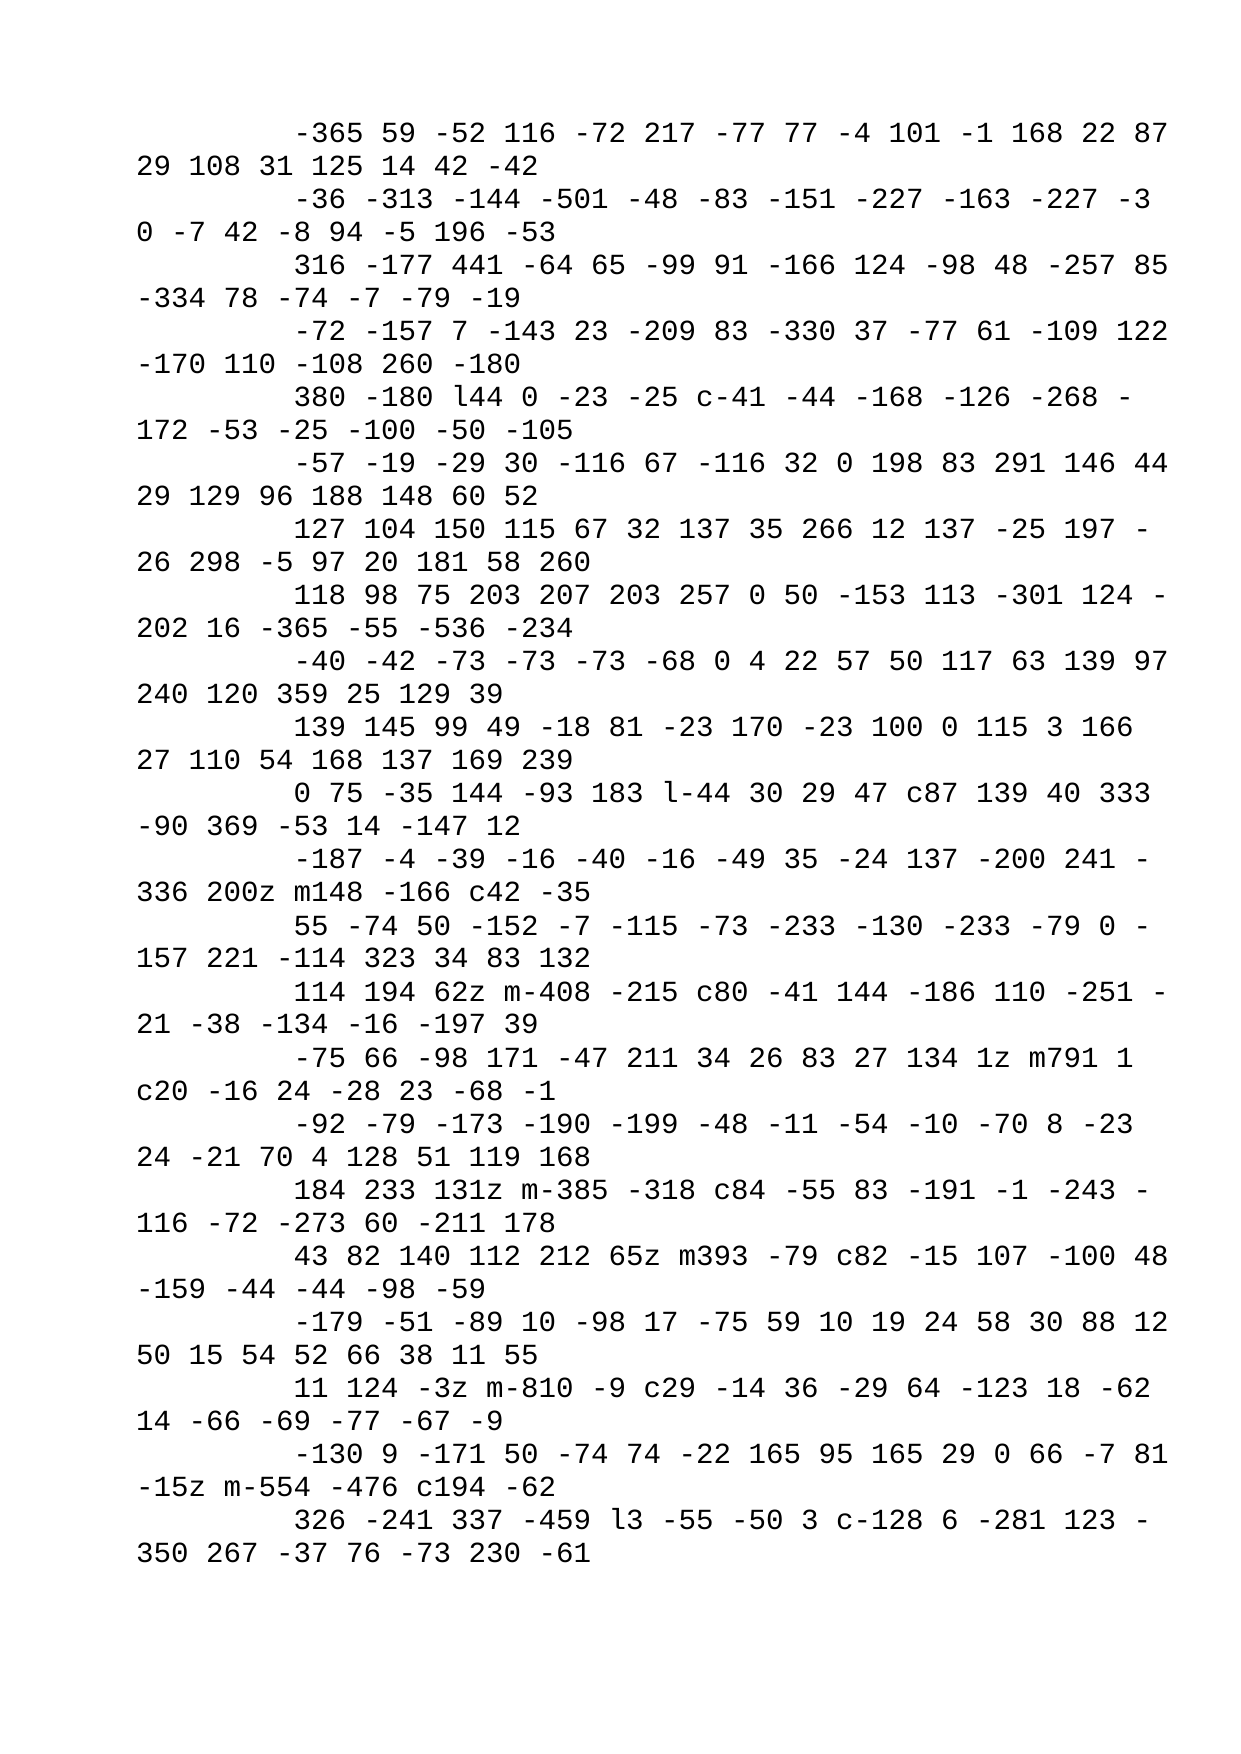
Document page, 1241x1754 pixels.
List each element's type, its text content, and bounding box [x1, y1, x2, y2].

text -92 -79 -173 -190 -199 -48 -11 -54 -10 -70 8 -23 24 -21 70 4 128 51 119 168 [136, 1109, 1181, 1175]
text -36 -313 -144 -501 -48 -83 -151 -227 -163 -227 -3 0 -7 42 -8 94 -5 196 -53 [136, 184, 1181, 250]
text -40 -42 -73 -73 -73 -68 0 4 22 57 50 117 63 139 97 240 120 359 25 129 39 [136, 646, 1181, 712]
text 127 104 150 115 67 32 137 35 266 12 137 -25 197 -26 298 -5 97 20 181 58 260 [136, 514, 1181, 580]
text -187 -4 -39 -16 -40 -16 -49 35 -24 137 -200 241 -336 200z m148 -166 c42 -35 [136, 844, 1181, 911]
text -365 59 -52 116 -72 217 -77 77 -4 101 -1 168 22 87 29 108 31 125 14 42 -42 [136, 118, 1181, 184]
text -75 66 -98 171 -47 211 34 26 83 27 134 1z m791 1 c20 -16 24 -28 23 -68 -1 [136, 1043, 1181, 1109]
text 55 -74 50 -152 -7 -115 -73 -233 -130 -233 -79 0 -157 221 -114 323 34 83 132 [136, 911, 1181, 977]
text 0 75 -35 144 -93 183 l-44 30 29 47 c87 139 40 333 -90 369 -53 14 -147 12 [136, 778, 1181, 844]
text 380 -180 l44 0 -23 -25 c-41 -44 -168 -126 -268 -172 -53 -25 -100 -50 -105 [136, 382, 1181, 448]
text -130 9 -171 50 -74 74 -22 165 95 165 29 0 66 -7 81 -15z m-554 -476 c194 -62 [136, 1439, 1181, 1505]
text 114 194 62z m-408 -215 c80 -41 144 -186 110 -251 -21 -38 -134 -16 -197 39 [136, 977, 1181, 1043]
text 118 98 75 203 207 203 257 0 50 -153 113 -301 124 -202 16 -365 -55 -536 -234 [136, 580, 1181, 646]
text 11 124 -3z m-810 -9 c29 -14 36 -29 64 -123 18 -62 14 -66 -69 -77 -67 -9 [136, 1373, 1181, 1439]
text 139 145 99 49 -18 81 -23 170 -23 100 0 115 3 166 27 110 54 168 137 169 239 [136, 712, 1181, 778]
text -57 -19 -29 30 -116 67 -116 32 0 198 83 291 146 44 29 129 96 188 148 60 52 [136, 448, 1181, 514]
text 316 -177 441 -64 65 -99 91 -166 124 -98 48 -257 85 -334 78 -74 -7 -79 -19 [136, 250, 1181, 316]
text -179 -51 -89 10 -98 17 -75 59 10 19 24 58 30 88 12 50 15 54 52 66 38 11 55 [136, 1307, 1181, 1373]
text -72 -157 7 -143 23 -209 83 -330 37 -77 61 -109 122 -170 110 -108 260 -180 [136, 316, 1181, 382]
text 43 82 140 112 212 65z m393 -79 c82 -15 107 -100 48 -159 -44 -44 -98 -59 [136, 1241, 1181, 1307]
text 326 -241 337 -459 l3 -55 -50 3 c-128 6 -281 123 -350 267 -37 76 -73 230 -61 [136, 1505, 1181, 1571]
text 184 233 131z m-385 -318 c84 -55 83 -191 -1 -243 -116 -72 -273 60 -211 178 [136, 1175, 1181, 1241]
